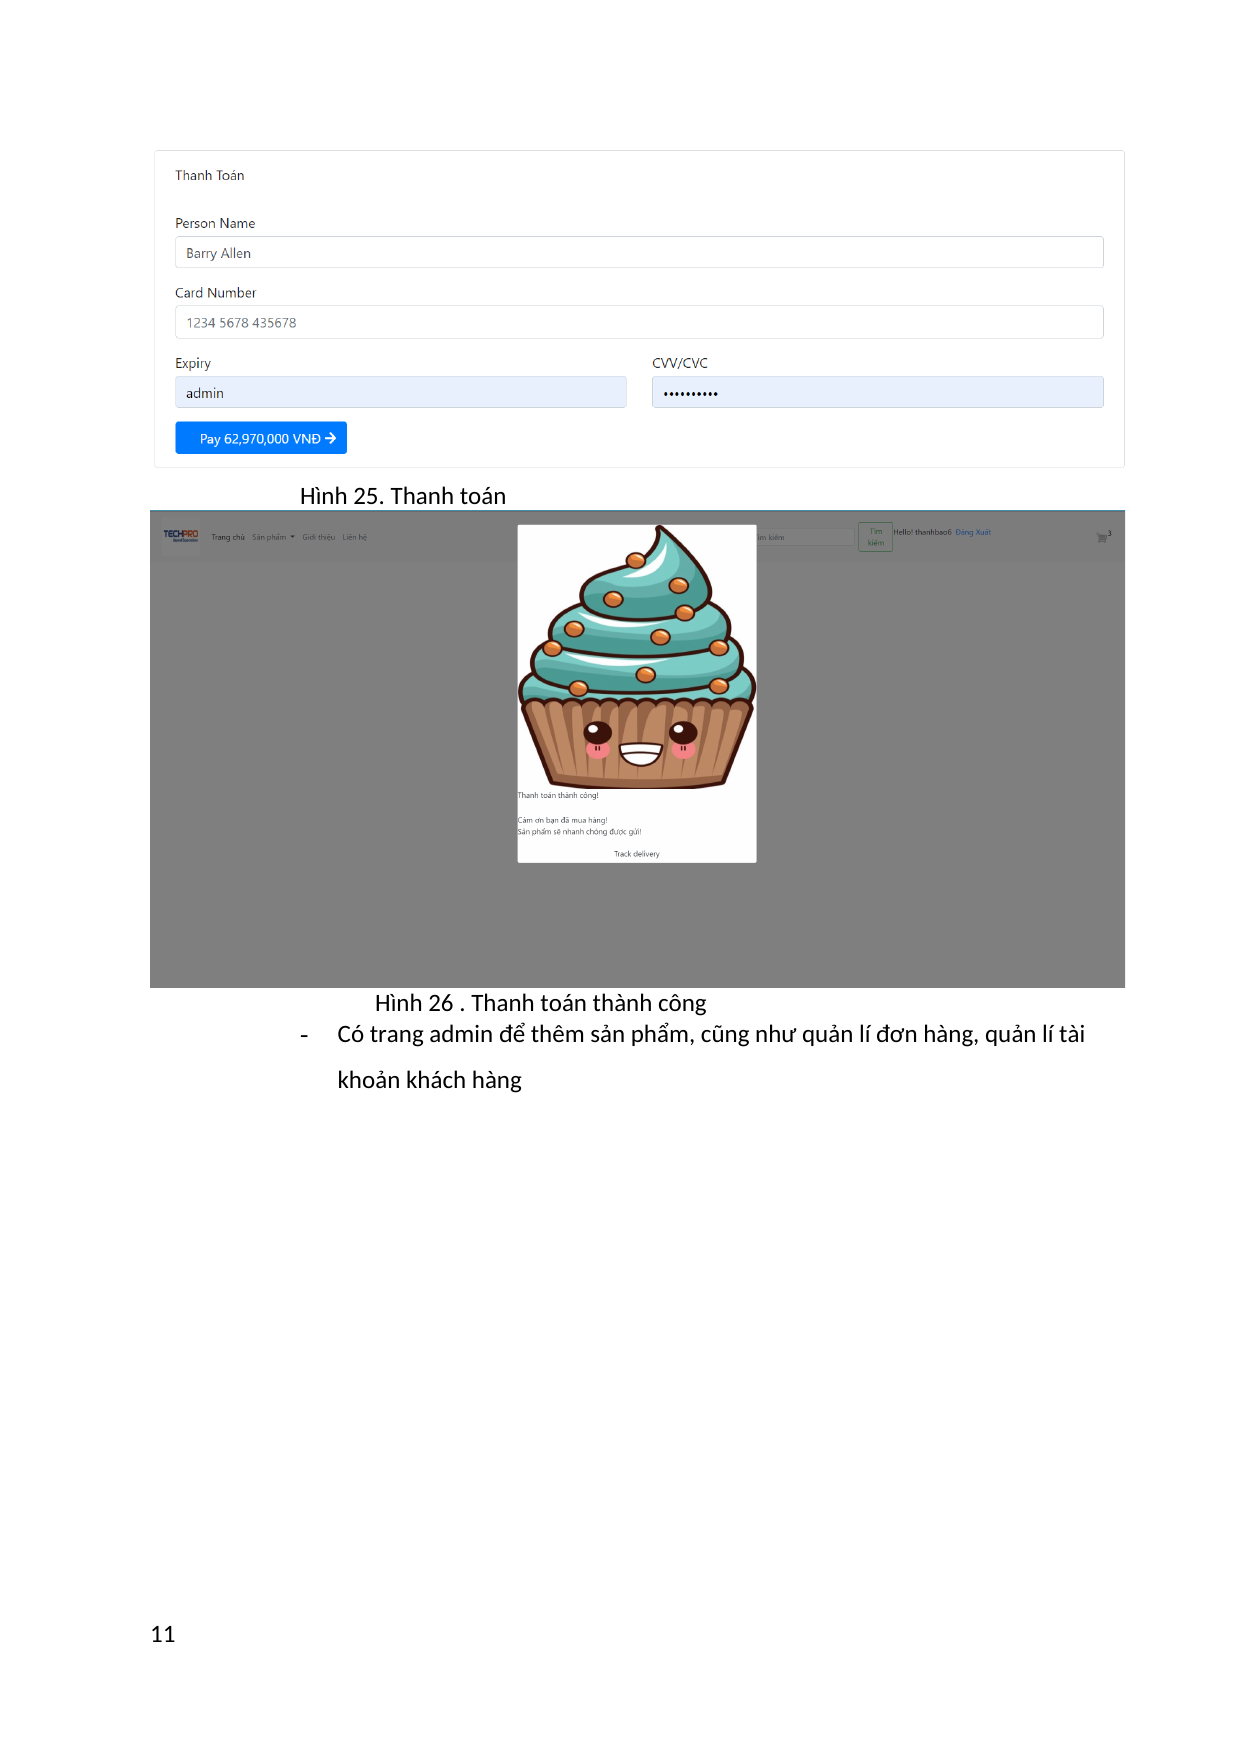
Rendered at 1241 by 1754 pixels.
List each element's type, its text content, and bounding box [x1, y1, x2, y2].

picture [150, 150, 1125, 480]
picture [150, 510, 1125, 988]
text Hình 25. Thanh toán [150, 480, 1090, 510]
list Có trang admin để thêm sản phẩm, cũng như quản lí đơn hàng, quản lí tài khoản khách hàng [300, 1018, 1090, 1094]
text Hình 26 . Thanh toán thành công [150, 988, 1090, 1018]
